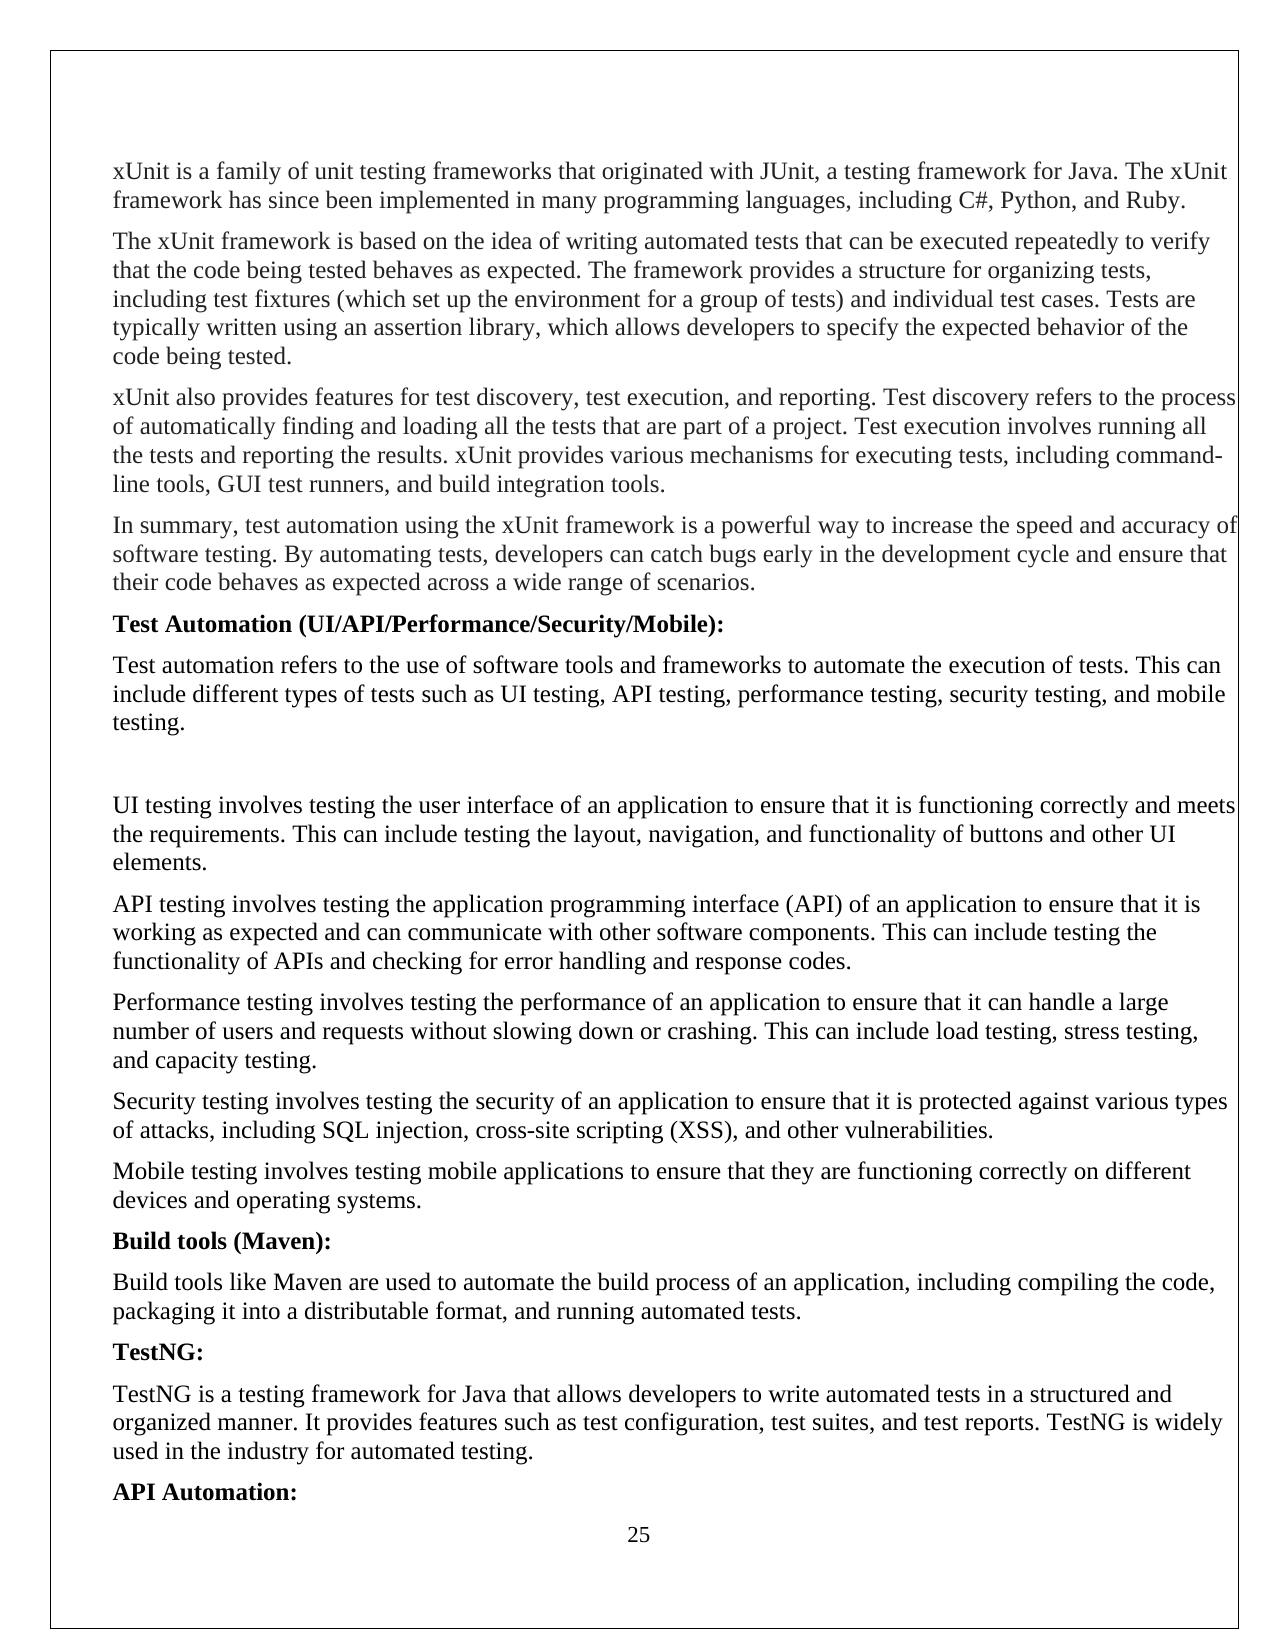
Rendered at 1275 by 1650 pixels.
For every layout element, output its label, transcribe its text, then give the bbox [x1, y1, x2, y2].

text TestNG: [112, 1337, 1238, 1366]
text API Automation: [112, 1477, 1238, 1506]
text Test Automation (UI/API/Performance/Security/Mobile): [112, 609, 1238, 637]
text Mobile testing involves testing mobile applications to ensure that they are functioning correctly on different devices and operating systems. [112, 1156, 1238, 1214]
text TestNG is a testing framework for Java that allows developers to write automated tests in a structured and organized manner. It provides features such as test configuration, test suites, and test reports. TestNG is widely used in the industry for automated testing. [112, 1379, 1238, 1465]
text UI testing involves testing the user interface of an application to ensure that it is functioning correctly and meets the requirements. This can include testing the layout, navigation, and functionality of buttons and other UI elements. [112, 790, 1238, 876]
text In summary, test automation using the xUnit framework is a powerful way to increase the speed and accuracy of software testing. By automating tests, developers can catch bugs early in the development cycle and ensure that their code behaves as expected across a wide range of scenarios. [112, 510, 1238, 596]
text Build tools like Maven are used to automate the build process of an application, including compiling the code, packaging it into a distributable format, and running automated tests. [112, 1267, 1238, 1325]
text The xUnit framework is based on the idea of writing automated tests that can be executed repeatedly to verify that the code being tested behaves as expected. The framework provides a structure for organizing tests, including test fixtures (which set up the environment for a group of tests) and individual test cases. Tests are typically written using an assertion library, which allows developers to specify the expected behavior of the code being tested. [112, 226, 1238, 370]
text Performance testing involves testing the performance of an application to ensure that it can handle a large number of users and requests without slowing down or crashing. This can include load testing, stress testing, and capacity testing. [112, 987, 1238, 1074]
text API testing involves testing the application programming interface (API) of an application to ensure that it is working as expected and can communicate with other software components. This can include testing the functionality of APIs and checking for error handling and response codes. [112, 889, 1238, 975]
text Security testing involves testing the security of an application to ensure that it is protected against various types of attacks, including SQL injection, cross-site scripting (XSS), and other vulnerabilities. [112, 1086, 1238, 1144]
text xUnit is a family of unit testing frameworks that originated with JUnit, a testing framework for Java. The xUnit framework has since been implemented in many programming languages, including C#, Python, and Ruby. [112, 156, 1238, 214]
text Test automation refers to the use of software tools and frameworks to automate the execution of tests. This can include different types of tests such as UI testing, API testing, performance testing, security testing, and mobile testing. [112, 650, 1238, 736]
text Build tools (Maven): [112, 1226, 1238, 1255]
text xUnit also provides features for test discovery, test execution, and reporting. Test discovery refers to the process of automatically finding and loading all the tests that are part of a project. Test execution involves running all the tests and reporting the results. xUnit provides various mechanisms for executing tests, including command-line tools, GUI test runners, and build integration tools. [112, 382, 1238, 497]
